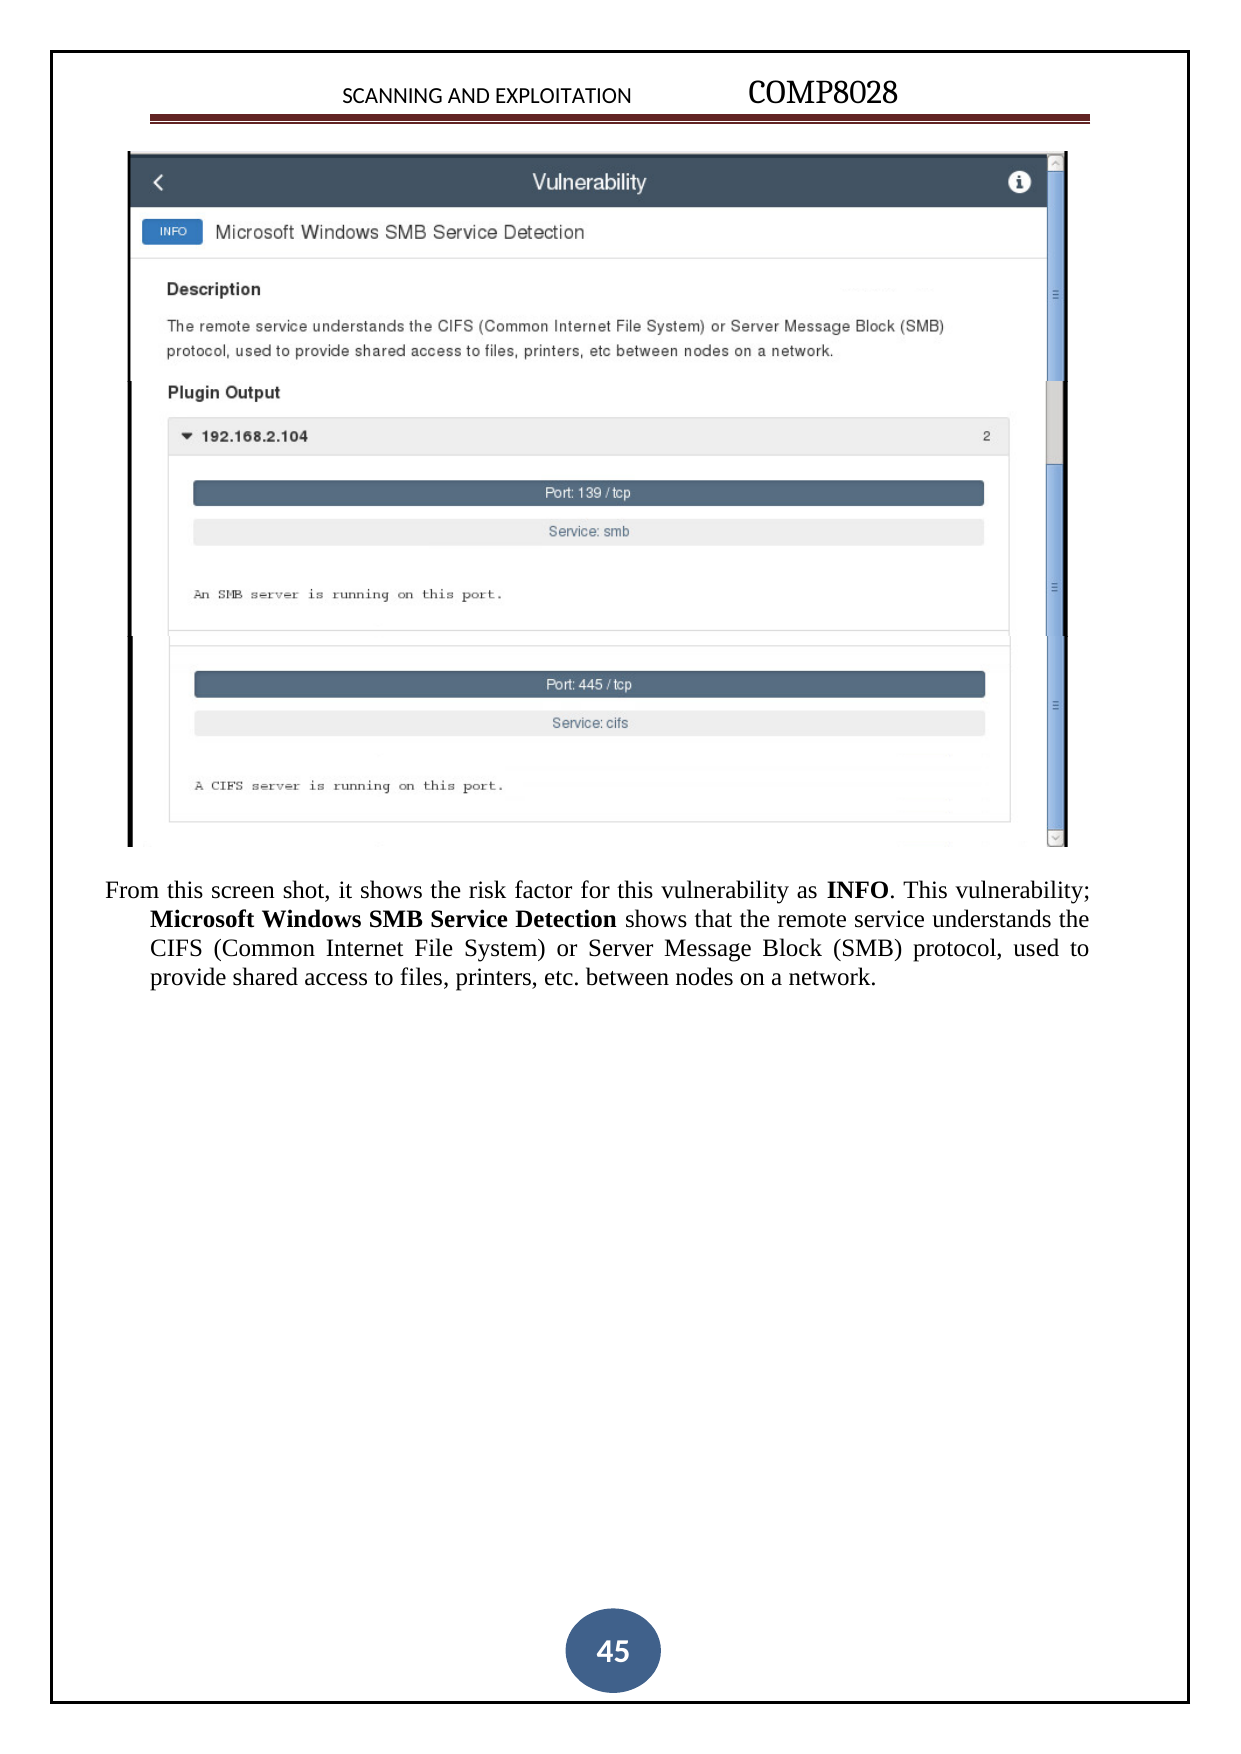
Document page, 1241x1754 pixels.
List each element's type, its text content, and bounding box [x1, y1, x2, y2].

picture [127, 151, 1068, 847]
list From this screen shot, it shows the risk factor for this vulnerability as INFO. This vulnerability; Microsoft Windows SMB Service Detection shows that the remote service understands the CIFS (Common Internet File System) or Server Message Block (SMB) protocol, used to provide shared access to files, printers, etc. between nodes on a network. [105, 876, 1090, 991]
